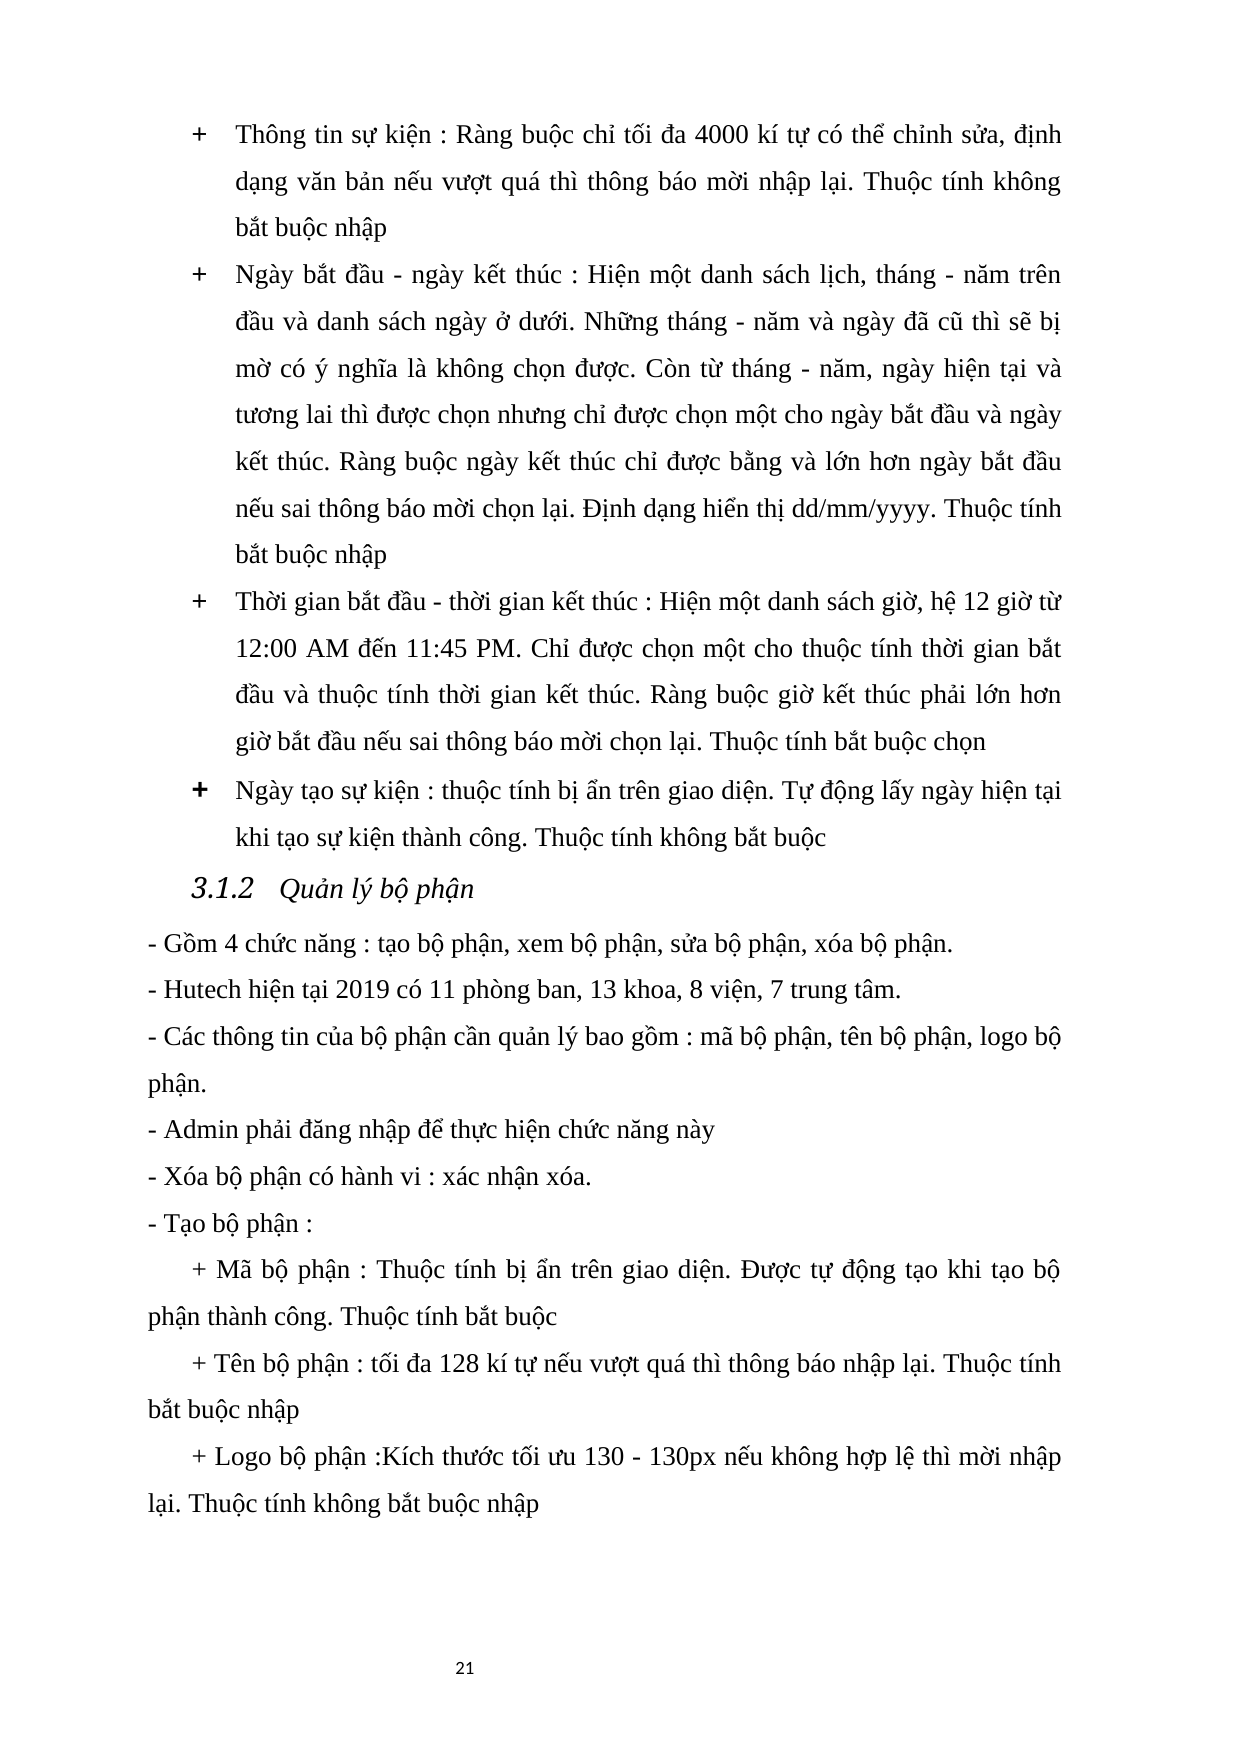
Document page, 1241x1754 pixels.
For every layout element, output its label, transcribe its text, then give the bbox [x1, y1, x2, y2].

list - Tạo bộ phận : [148, 1207, 1063, 1238]
list Ngày bắt đầu - ngày kết thúc : Hiện một danh sách lịch, tháng - năm trên đầu và danh sách ngày ở dưới. Những tháng - năm và ngày đã cũ thì sẽ bị mờ có ý nghĩa là không chọn được. Còn từ tháng - năm, ngày hiện tại và tương lai thì được chọn nhưng chỉ được chọn một cho ngày bắt đầu và ngày kết thúc. Ràng buộc ngày kết thúc chỉ được bằng và lớn hơn ngày bắt đầu nếu sai thông báo mời chọn lại. Định dạng hiển thị dd/mm/yyyy. Thuộc tính bắt buộc nhập [191, 258, 1063, 569]
list - Gồm 4 chức năng : tạo bộ phận, xem bộ phận, sửa bộ phận, xóa bộ phận. [148, 927, 1063, 958]
list Thông tin sự kiện : Ràng buộc chỉ tối đa 4000 kí tự có thể chỉnh sửa, định dạng văn bản nếu vượt quá thì thông báo mời nhập lại. Thuộc tính không bắt buộc nhập [191, 118, 1063, 243]
list Thời gian bắt đầu - thời gian kết thúc : Hiện một danh sách giờ, hệ 12 giờ từ 12:00 AM đến 11:45 PM. Chỉ được chọn một cho thuộc tính thời gian bắt đầu và thuộc tính thời gian kết thúc. Ràng buộc giờ kết thúc phải lớn hơn giờ bắt đầu nếu sai thông báo mời chọn lại. Thuộc tính bắt buộc chọn [191, 585, 1063, 756]
list + Logo bộ phận :Kích thước tối ưu 130 - 130px nếu không hợp lệ thì mời nhập lại. Thuộc tính không bắt buộc nhập [148, 1440, 1063, 1518]
list + Mã bộ phận : Thuộc tính bị ẩn trên giao diện. Được tự động tạo khi tạo bộ phận thành công. Thuộc tính bắt buộc [148, 1254, 1063, 1331]
list Ngày tạo sự kiện : thuộc tính bị ẩn trên giao diện. Tự động lấy ngày hiện tại khi tạo sự kiện thành công. Thuộc tính không bắt buộc [191, 772, 1063, 852]
list - Xóa bộ phận có hành vi : xác nhận xóa. [148, 1160, 1063, 1191]
list - Hutech hiện tại 2019 có 11 phòng ban, 13 khoa, 8 viện, 7 trung tâm. [148, 974, 1063, 1005]
list - Các thông tin của bộ phận cần quản lý bao gồm : mã bộ phận, tên bộ phận, logo bộ phận. [148, 1020, 1063, 1098]
list Quản lý bộ phận [191, 867, 1063, 907]
list - Admin phải đăng nhập để thực hiện chức năng này [148, 1114, 1063, 1145]
list + Tên bộ phận : tối đa 128 kí tự nếu vượt quá thì thông báo nhập lại. Thuộc tính bắt buộc nhập [148, 1347, 1063, 1425]
